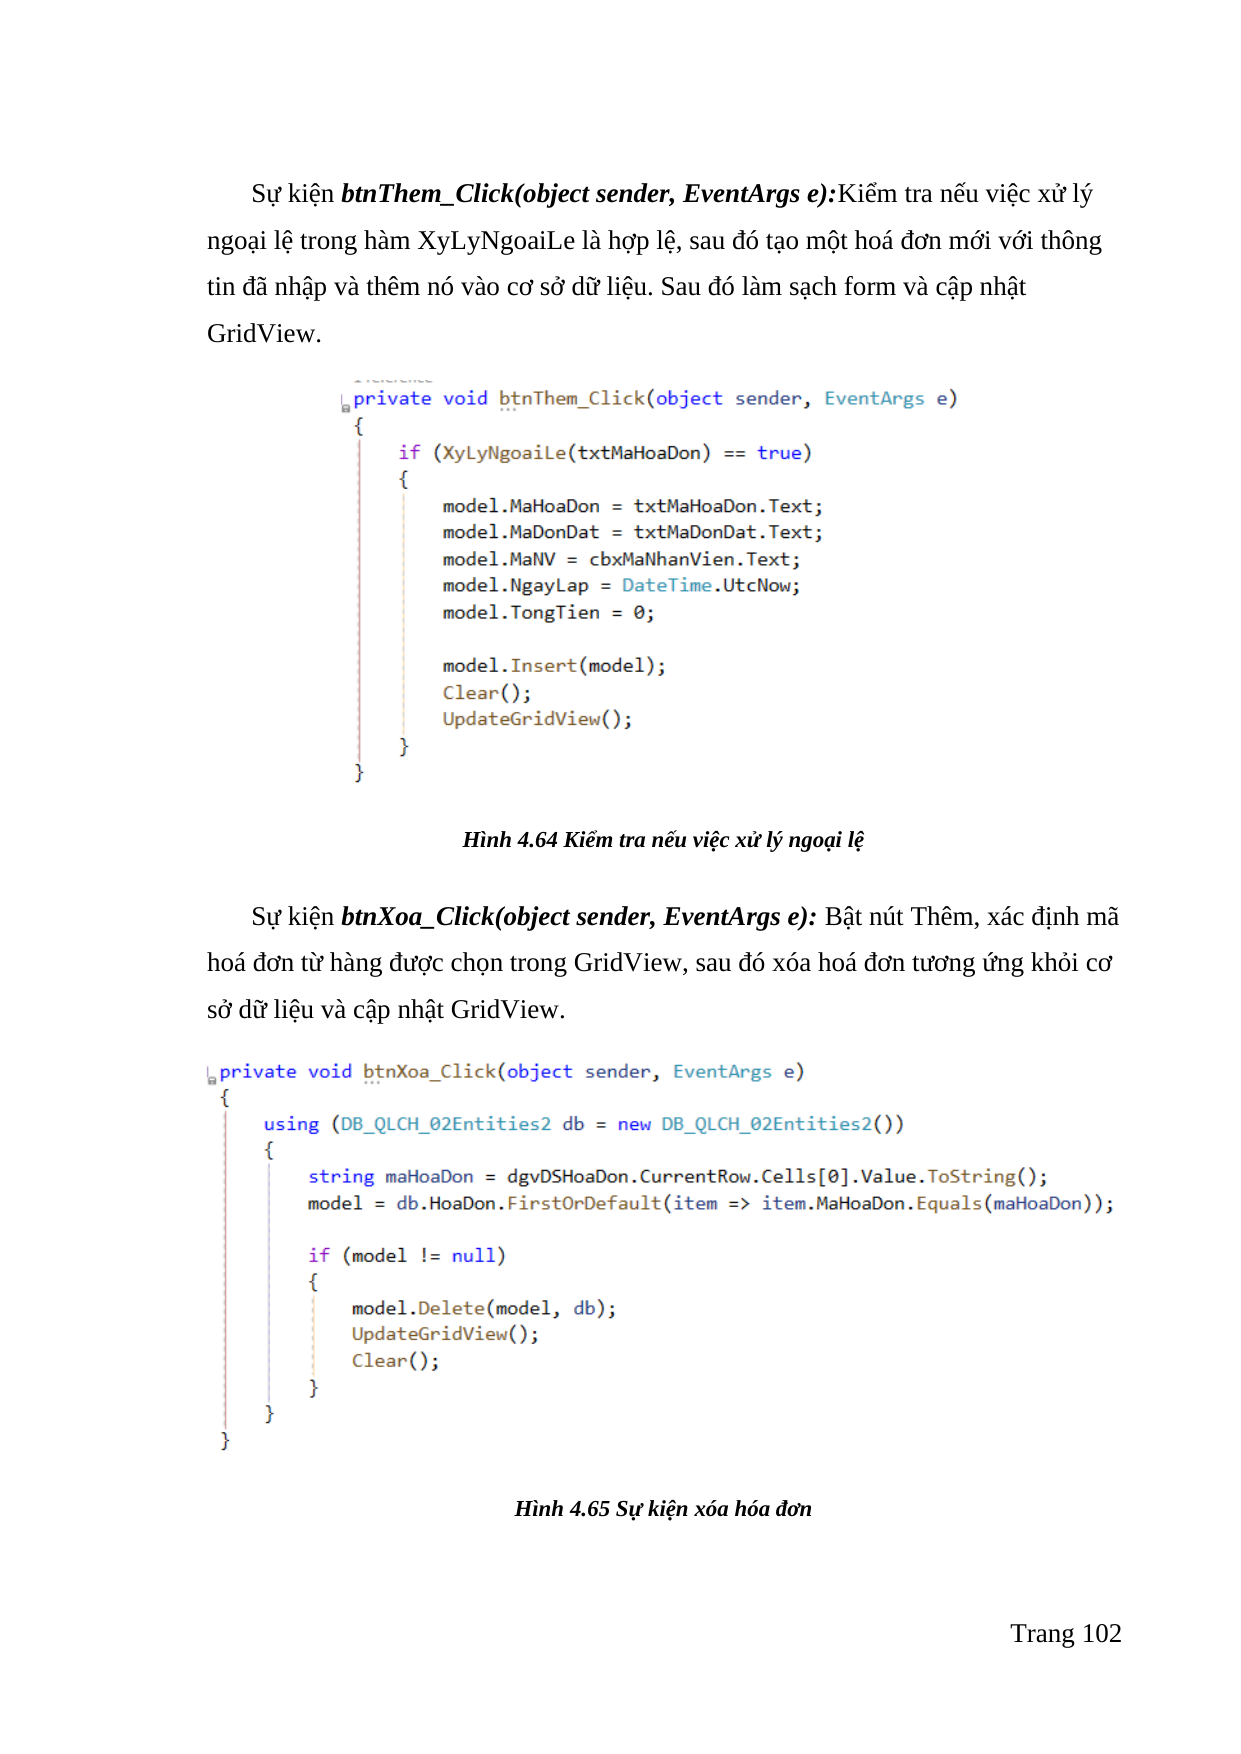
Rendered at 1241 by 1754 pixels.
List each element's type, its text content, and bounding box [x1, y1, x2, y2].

picture [206, 1056, 1123, 1463]
picture [341, 380, 988, 794]
text Sự kiện btnXoa_Click(object sender, EventArgs e): Bật nút Thêm, xác định mã hoá đơn từ hàng được chọn trong GridView, sau đó xóa hoá đơn tương ứng khỏi cơ sở dữ liệu và cập nhật GridView. [207, 900, 1122, 1024]
text Sự kiện btnThem_Click(object sender, EventArgs e):Kiểm tra nếu việc xử lý ngoại lệ trong hàm XyLyNgoaiLe là hợp lệ, sau đó tạo một hoá đơn mới với thông tin đã nhập và thêm nó vào cơ sở dữ liệu. Sau đó làm sạch form và cập nhật GridView. [207, 177, 1122, 348]
